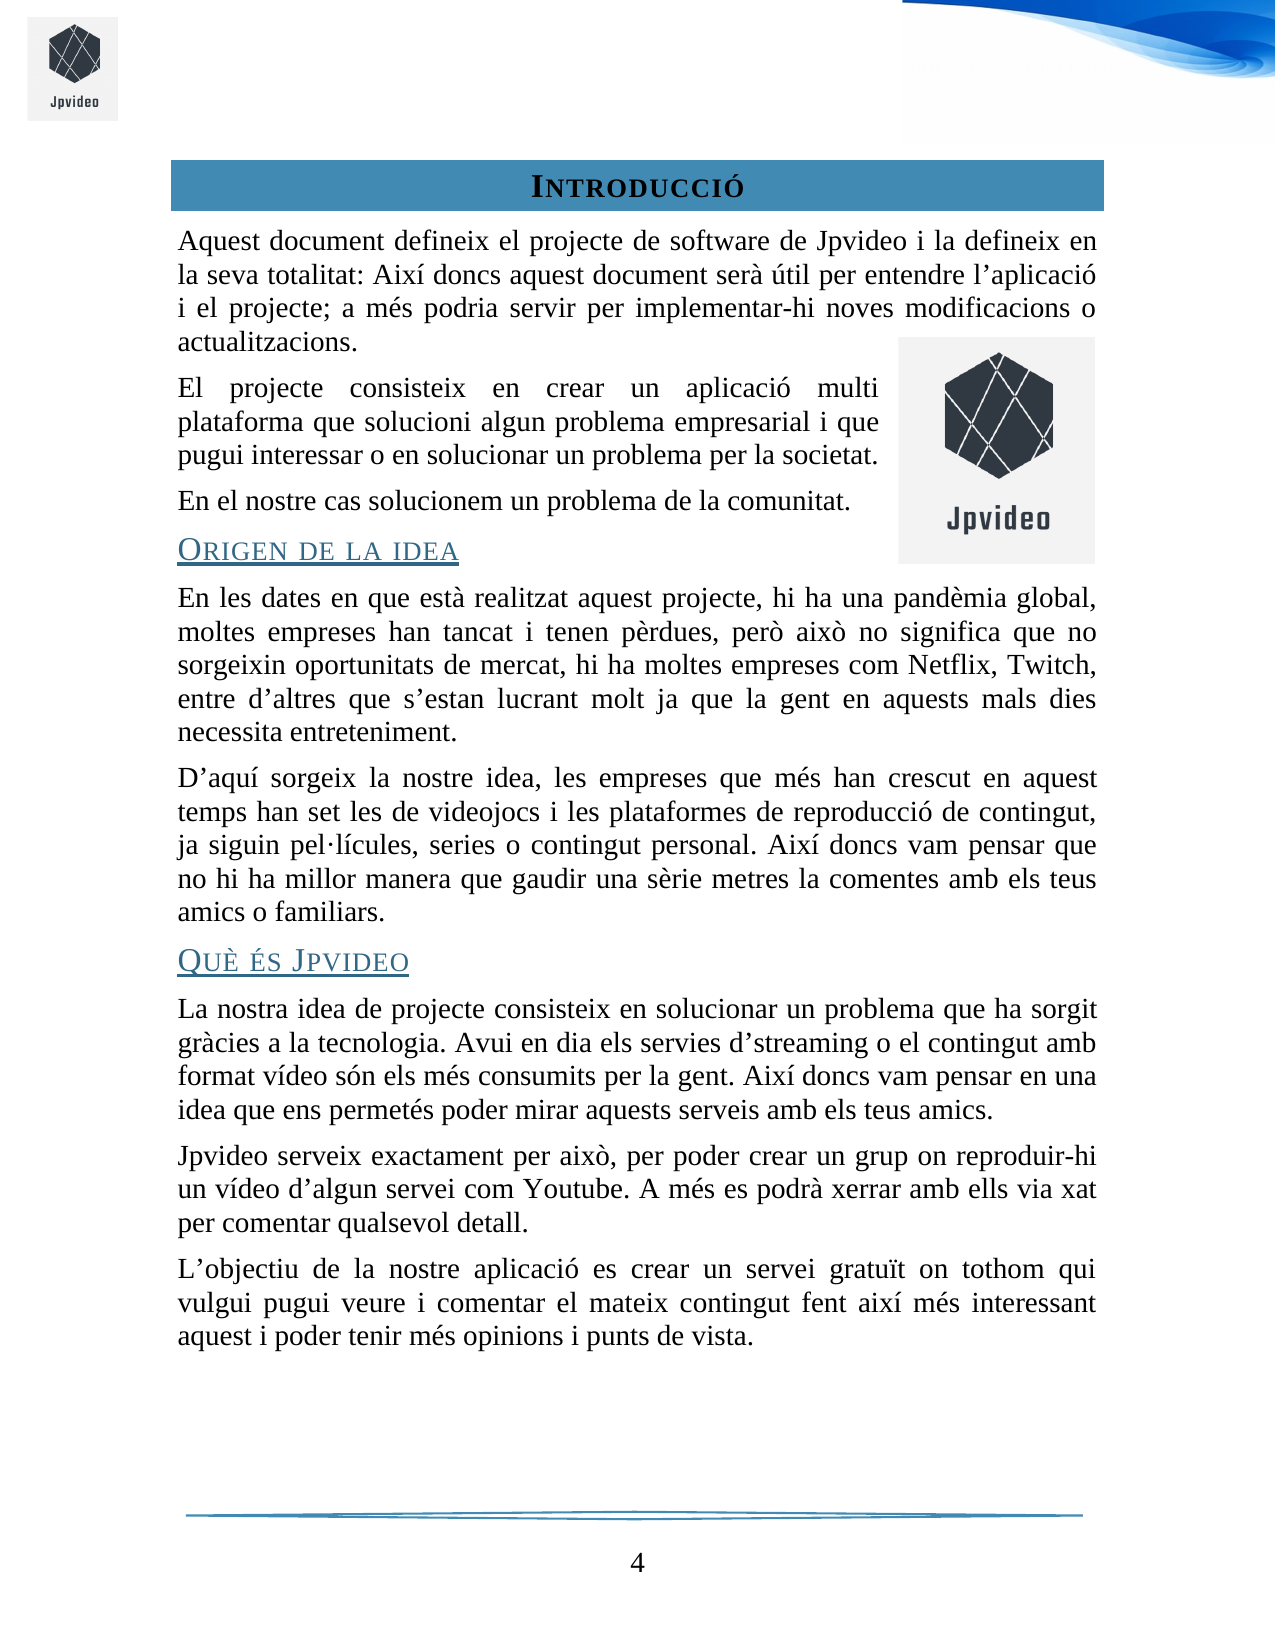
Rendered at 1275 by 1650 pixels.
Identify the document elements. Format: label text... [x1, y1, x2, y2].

text En el nostre cas solucionem un problema de la comunitat. [177, 483, 897, 517]
text Jpvideo serveix exactament per això, per poder crear un grup on reproduir-hi un vídeo d’algun servei com Youtube. A més es podrà xerrar amb ells via xat per comentar qualsevol detall. [177, 1138, 1098, 1239]
text D’aquí sorgeix la nostre idea, les empreses que més han crescut en aquest temps han set les de videojocs i les plataformes de reproducció de contingut, ja siguin pel·lícules, series o contingut personal. Així doncs vam pensar que no hi ha millor manera que gaudir una sèrie metres la comentes amb els teus amics o familiars. [177, 760, 1098, 928]
picture [27, 17, 118, 121]
title Què és Jpvideo [177, 941, 1098, 979]
subtitle Introducció [177, 166, 1098, 205]
text Aquest document defineix el projecte de software de Jpvideo i la defineix en la seva totalitat: Així doncs aquest document serà útil per entendre l’aplicació i el projecte; a més podria servir per implementar-hi noves modificacions o actualitzacions. [177, 223, 1098, 358]
text L’objectiu de la nostre aplicació es crear un servei gratuït on tothom qui vulgui pugui veure i comentar el mateix contingut fent així més interessant aquest i poder tenir més opinions i punts de vista. [177, 1251, 1098, 1352]
picture [897, 337, 1095, 563]
text El projecte consisteix en crear un aplicació multi plataforma que solucioni algun problema empresarial i que pugui interessar o en solucionar un problema per la societat. [177, 370, 897, 471]
text En les dates en que està realitzat aquest projecte, hi ha una pandèmia global, moltes empreses han tancat i tenen pèrdues, però això no significa que no sorgeixin oportunitats de mercat, hi ha moltes empreses com Netflix, Twitch, entre d’altres que s’estan lucrant molt ja que la gent en aquests mals dies necessita entreteniment. [177, 580, 1098, 748]
text Origen de la idea [177, 529, 1098, 568]
picture [903, 0, 1275, 143]
text La nostra idea de projecte consisteix en solucionar un problema que ha sorgit gràcies a la tecnologia. Avui en dia els servies d’streaming o el contingut amb format vídeo són els més consumits per la gent. Així doncs vam pensar en una idea que ens permetés poder mirar aquests serveis amb els teus amics. [177, 991, 1098, 1126]
